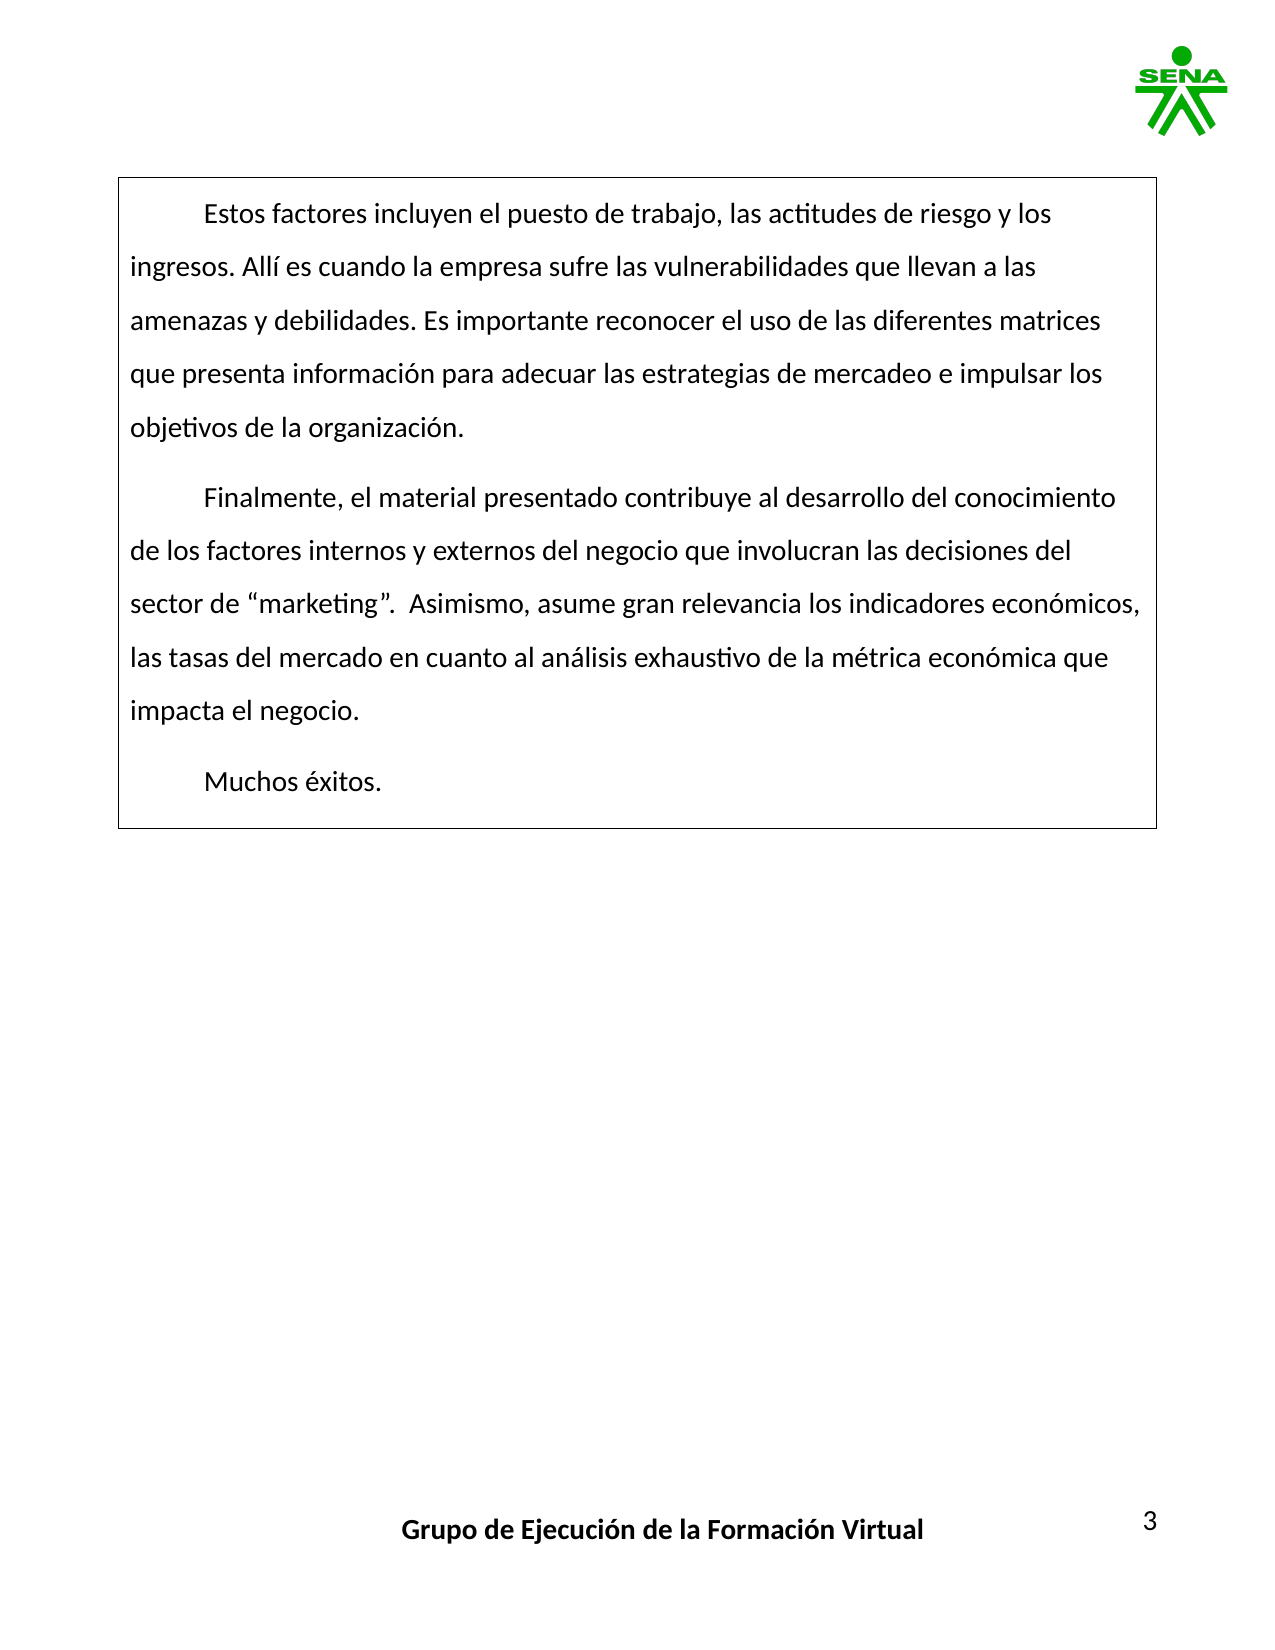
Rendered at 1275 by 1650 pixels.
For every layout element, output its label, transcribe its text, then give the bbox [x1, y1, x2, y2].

picture [1135, 46, 1228, 136]
